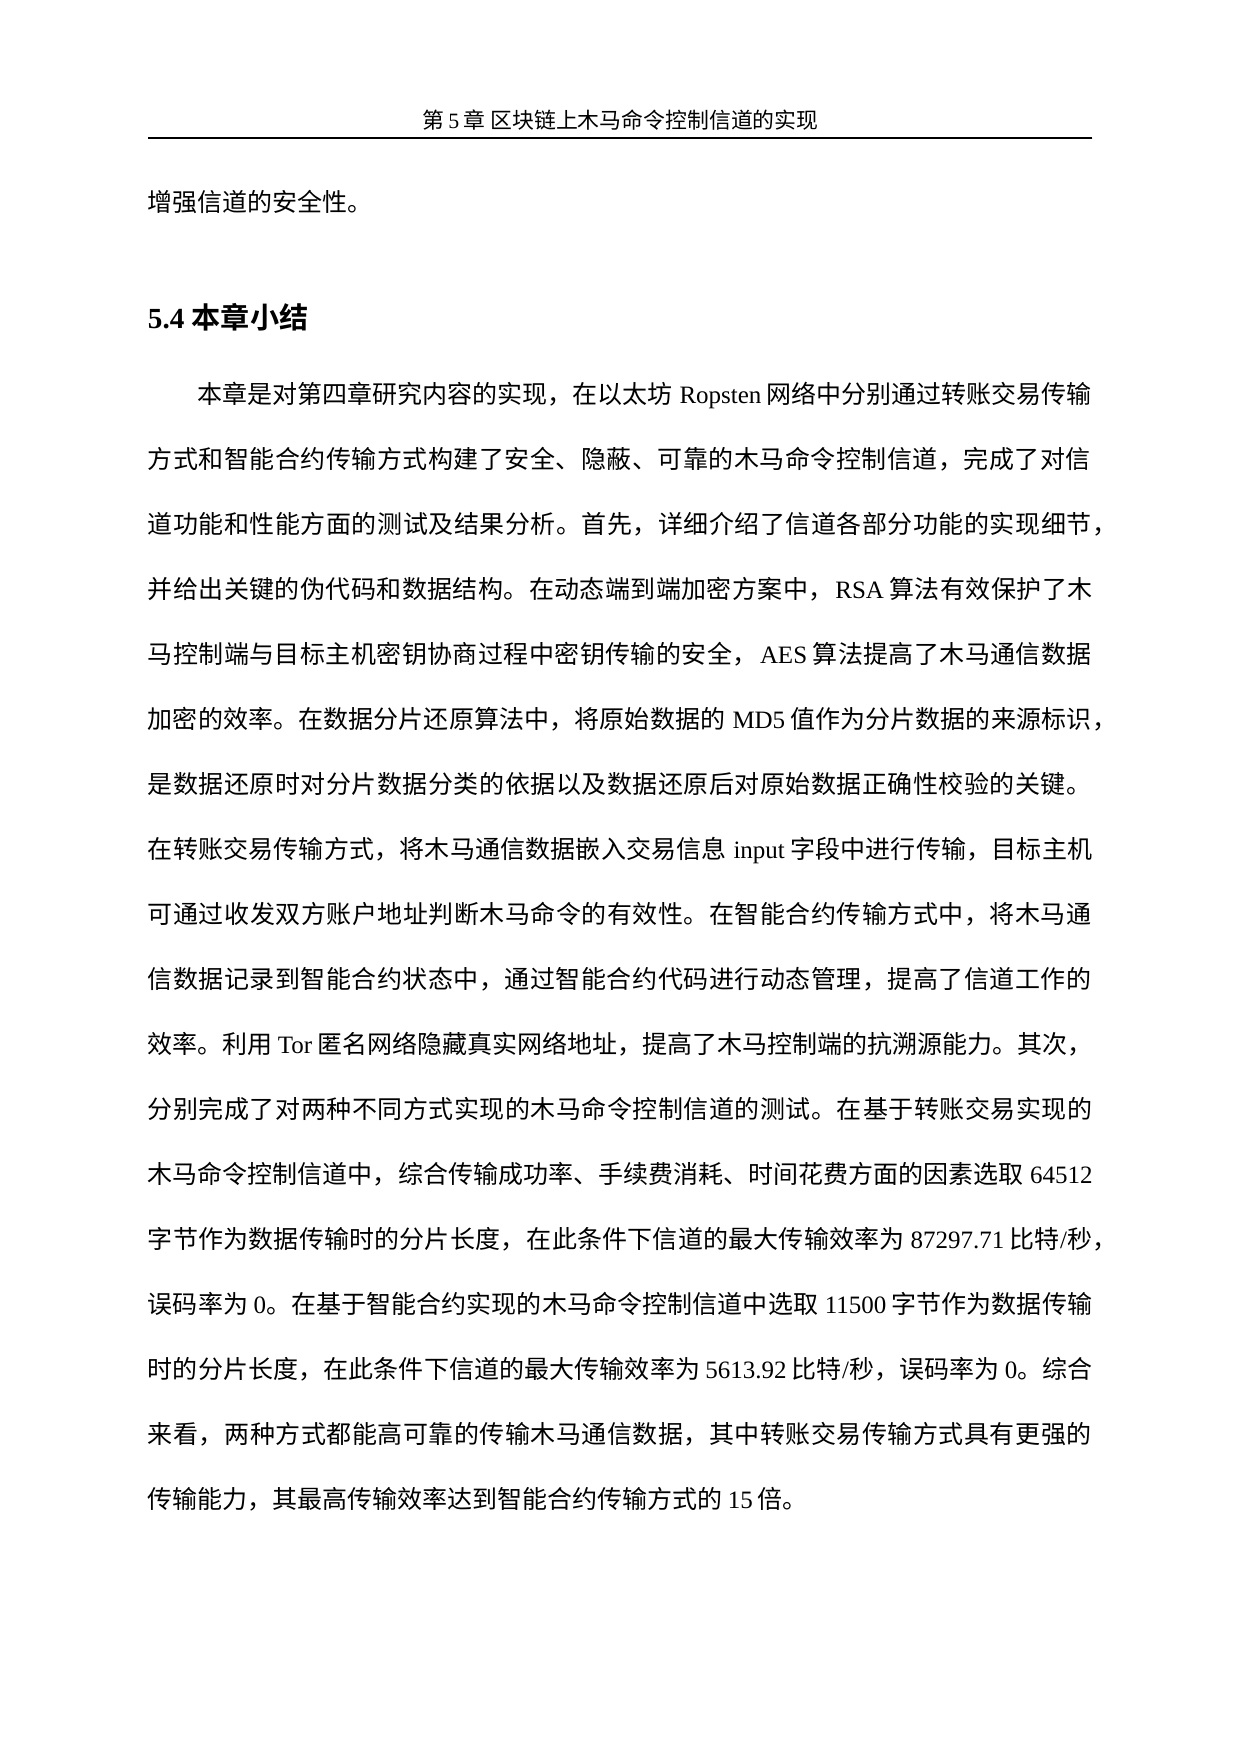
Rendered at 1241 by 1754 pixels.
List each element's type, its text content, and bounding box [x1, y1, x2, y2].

subtitle 本章小结 [148, 283, 1092, 348]
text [148, 168, 1092, 233]
text 本章是对第四章研究内容的实现，在以太坊Ropsten网络中分别通过转账交易传输方式和智能合约传输方式构建了安全、隐蔽、可靠的木马命令控制信道，完成了对信道功能和性能方面的测试及结果分析。首先，详细介绍了信道各部分功能的实现细节，并给出关键的伪代码和数据结构。在动态端到端加密方案中，RSA算法有效保护了木马控制端与目标主机密钥协商过程中密钥传输的安全，AES算法提高了木马通信数据加密的效率。在数据分片还原算法中，将原始数据的MD5值作为分片数据的来源标识，是数据还原时对分片数据分类的依据以及数据还原后对原始数据正确性校验的关键。在转账交易传输方式，将木马通信数据嵌入交易信息input字段中进行传输，目标主机可通过收发双方账户地址判断木马命令的有效性。在智能合约传输方式中，将木马通信数据记录到智能合约状态中，通过智能合约代码进行动态管理，提高了信道工作的效率。利用Tor匿名网络隐藏真实网络地址，提高了木马控制端的抗溯源能力。其次，分别完成了对两种不同方式实现的木马命令控制信道的测试。在基于转账交易实现的木马命令控制信道中，综合传输成功率、手续费消耗、时间花费方面的因素选取64512字节作为数据传输时的分片长度，在此条件下信道的最大传输效率为87297.71比特/秒，误码率为0。在基于智能合约实现的木马命令控制信道中选取11500字节作为数据传输时的分片长度，在此条件下信道的最大传输效率为5613.92比特/秒，误码率为0。综合来看，两种方式都能高可靠的传输木马通信数据，其中转账交易传输方式具有更强的传输能力，其最高传输效率达到智能合约传输方式的15倍。 [148, 361, 1092, 1531]
